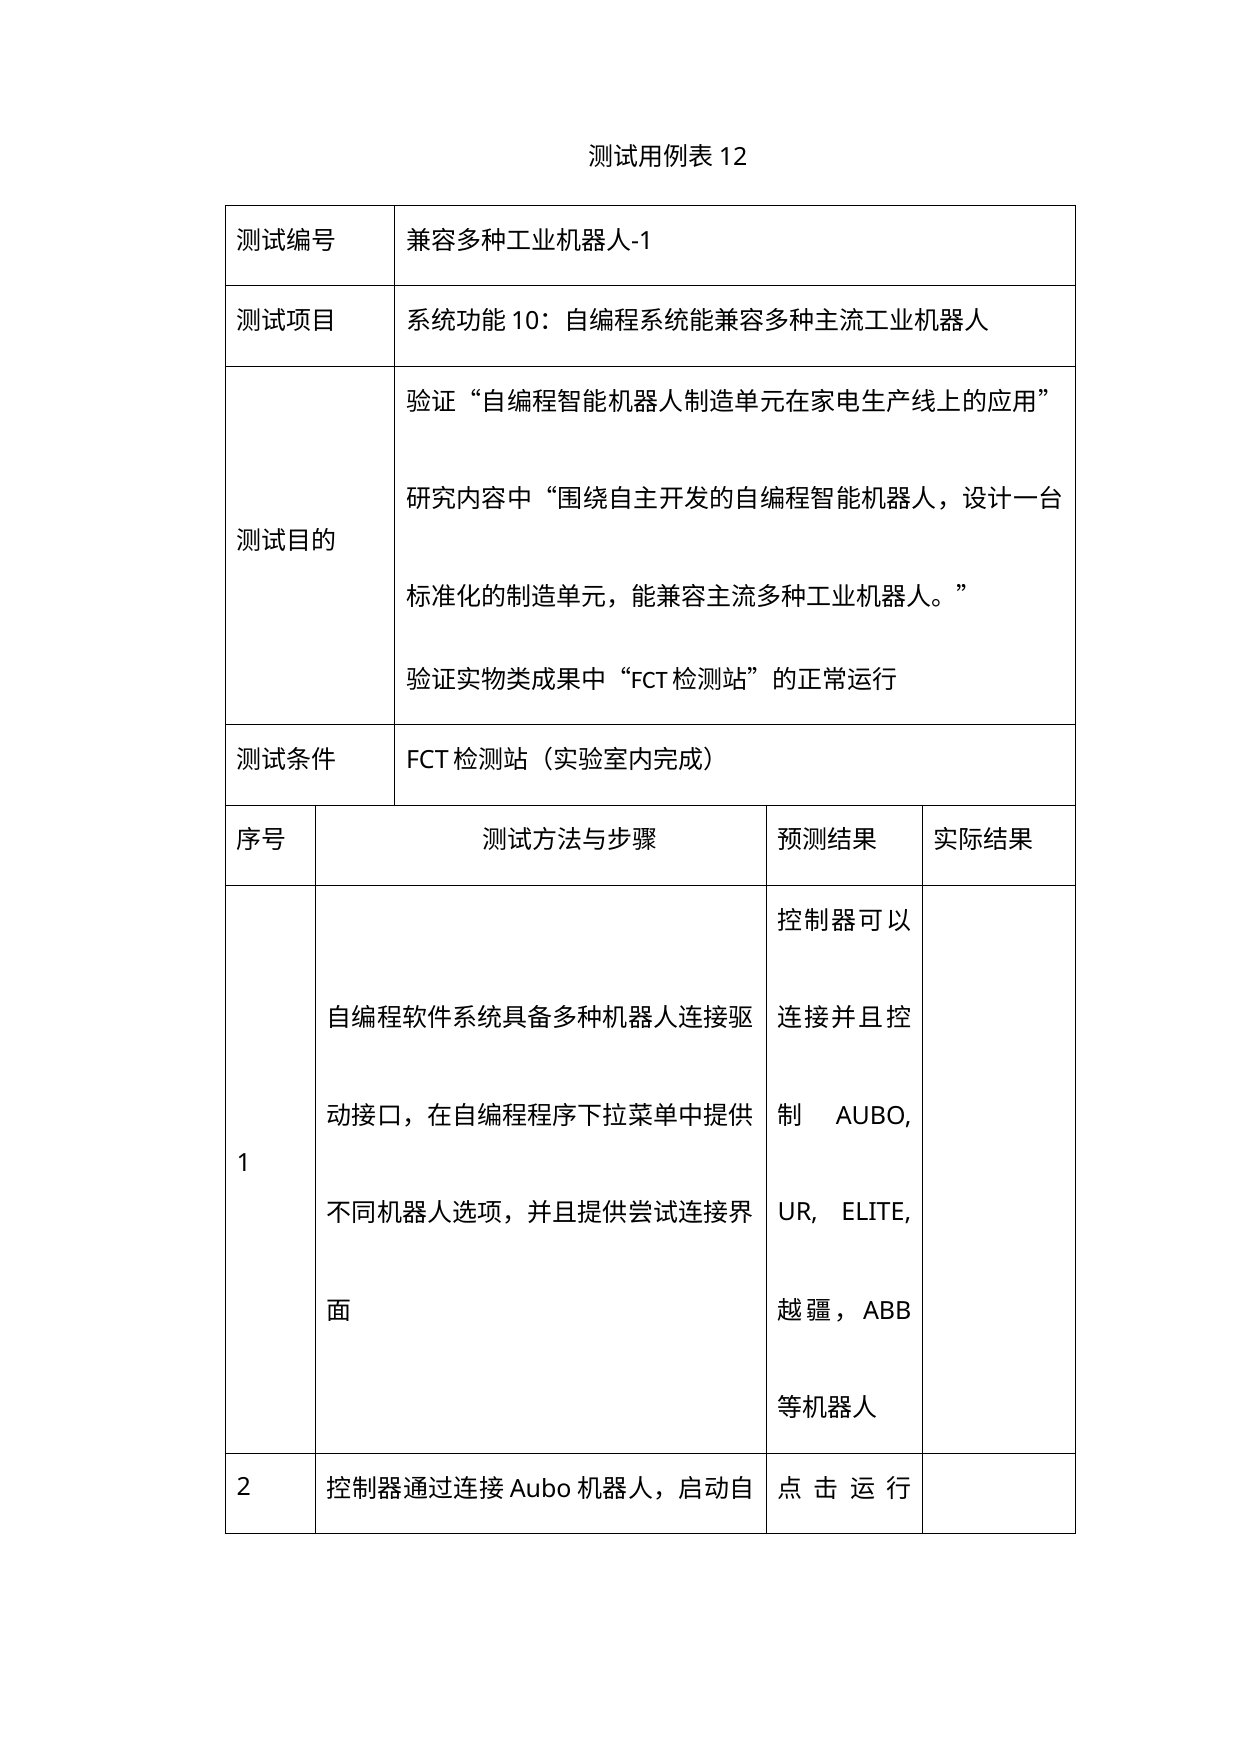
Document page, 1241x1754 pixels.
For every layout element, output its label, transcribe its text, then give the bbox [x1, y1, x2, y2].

table_cell 实际结果 [923, 806, 1075, 885]
table_header 测试编号 [226, 206, 394, 285]
table_cell 控制器可以连接并且控制AUBO, UR, ELITE, 越疆，ABB等机器人 [767, 886, 922, 1453]
table_cell 测试条件 [226, 725, 394, 804]
table_cell 1 [226, 886, 315, 1453]
table_cell FCT检测站（实验室内完成） [395, 725, 1075, 804]
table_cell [316, 1454, 766, 1533]
table_cell 测试项目 [226, 286, 394, 366]
table_cell 验证“自编程智能机器人制造单元在家电生产线上的应用”研究内容中“围绕自主开发的自编程智能机器人，设计一台标准化的制造单元，能兼容主流多种工业机器人。” 验证实物类成果中“FCT检测站”的正常运行 [395, 367, 1075, 724]
text 测试用例表12 [225, 122, 1053, 187]
table_cell [923, 886, 1075, 1453]
table_cell 点击运行AUbo机器人可以运行动作 [767, 1454, 922, 1533]
table_header 兼容多种工业机器人-1 [395, 206, 1075, 285]
table_cell 2 [226, 1454, 315, 1533]
table_cell 序号 [226, 806, 315, 885]
table_cell 测试方法与步骤 [316, 806, 766, 885]
table_cell 系统功能10：自编程系统能兼容多种主流工业机器人 [395, 286, 1075, 366]
table_cell 测试目的 [226, 367, 394, 724]
table_cell 自编程软件系统具备多种机器人连接驱动接口，在自编程程序下拉菜单中提供不同机器人选项，并且提供尝试连接界面 [316, 886, 766, 1453]
table_cell 预测结果 [767, 806, 922, 885]
table_cell [923, 1454, 1075, 1533]
